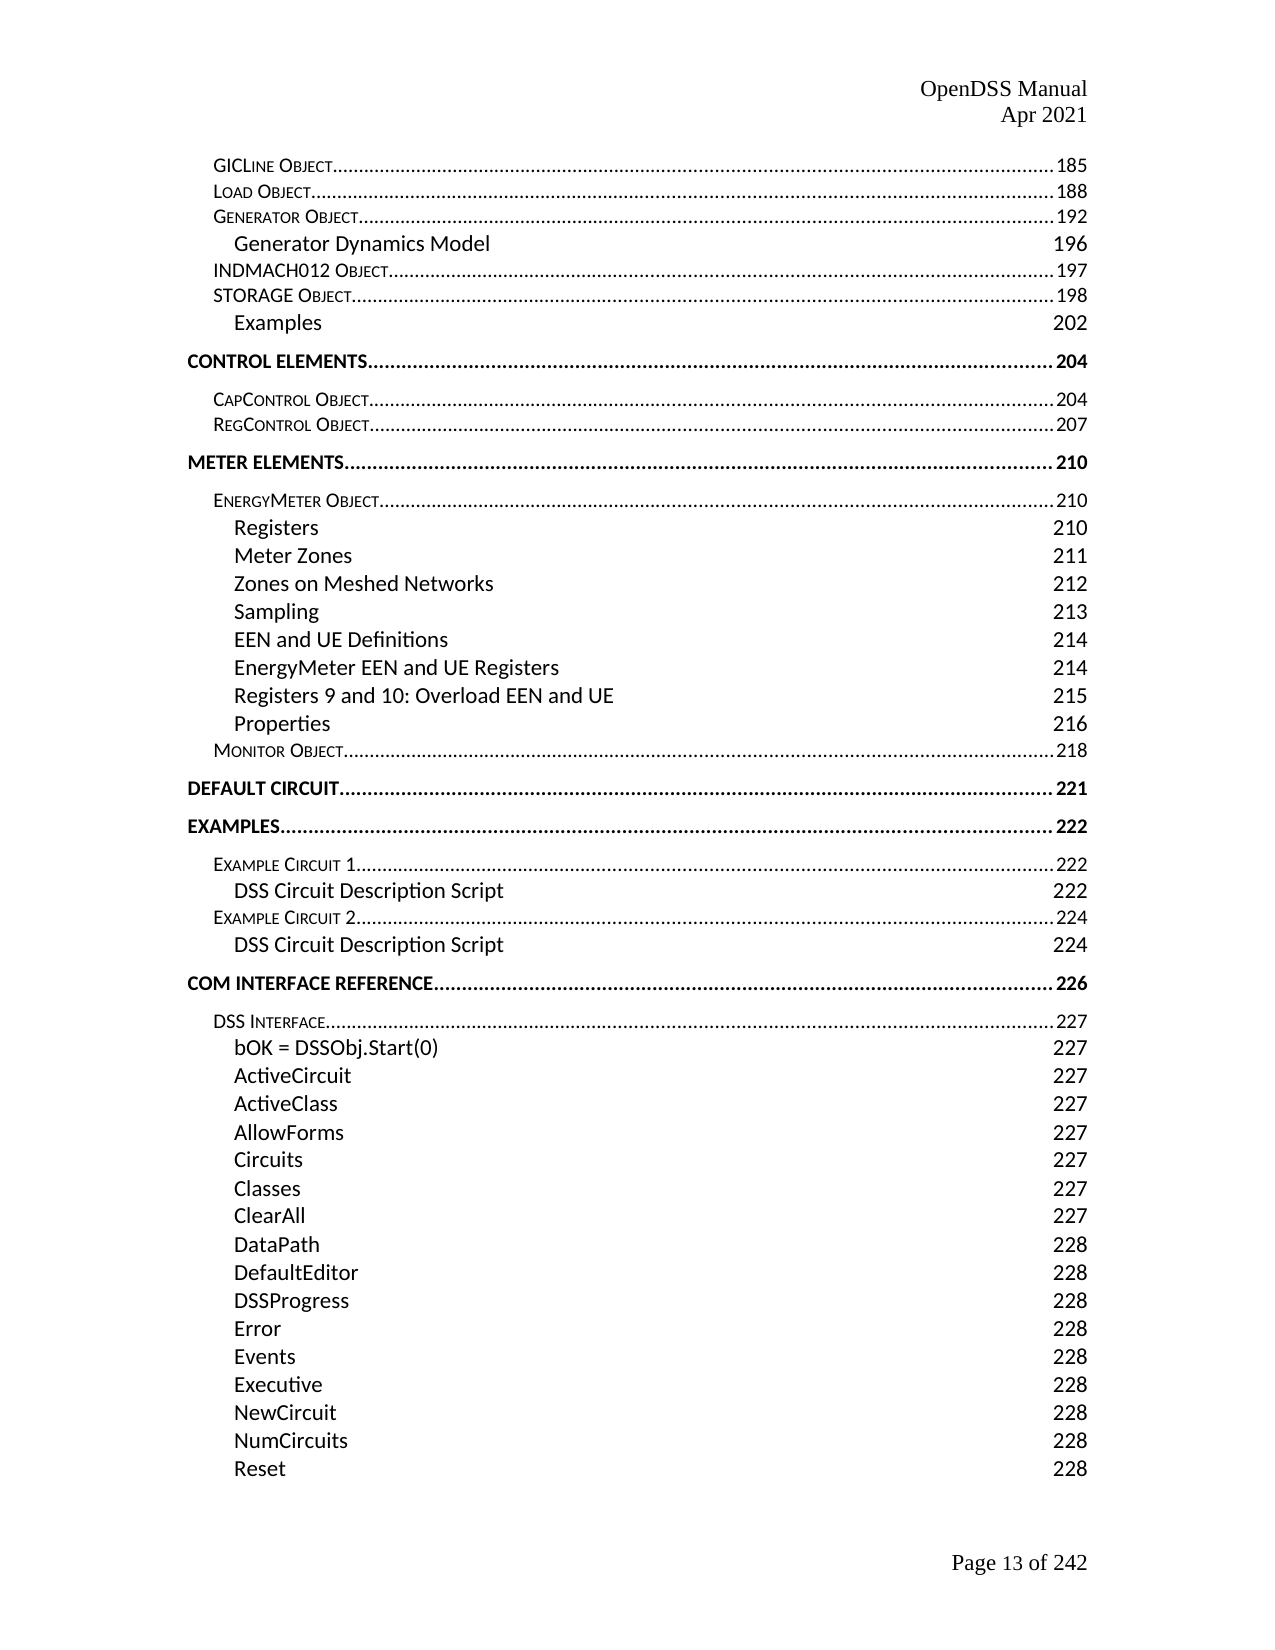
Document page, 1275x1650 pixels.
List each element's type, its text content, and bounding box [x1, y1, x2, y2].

text Error 228 [234, 1314, 1087, 1342]
text Registers 9 and 10: Overload EEN and UE 215 [234, 681, 1087, 709]
text Sampling 213 [234, 597, 1087, 625]
text Events 228 [234, 1342, 1087, 1370]
text ActiveCircuit 227 [234, 1062, 1087, 1089]
text Meter Zones 211 [234, 541, 1087, 569]
text AllowForms 227 [234, 1118, 1087, 1146]
text RegControl Object 207 [213, 412, 1087, 437]
text DefaultEditor 228 [234, 1258, 1087, 1286]
text EEN and UE Definitions 214 [234, 625, 1087, 653]
text NumCircuits 228 [234, 1426, 1087, 1454]
text DSS Interface 227 [213, 1008, 1087, 1033]
text Circuits 227 [234, 1146, 1087, 1174]
text Properties 216 [234, 709, 1087, 737]
text DataPath 228 [234, 1230, 1087, 1258]
text Examples 222 [187, 813, 1087, 838]
text EnergyMeter EEN and UE Registers 214 [234, 653, 1087, 681]
text DSS Circuit Description Script 222 [234, 876, 1087, 904]
text COM Interface Reference 226 [187, 970, 1087, 996]
text bOK = DSSObj.Start(0) 227 [234, 1033, 1087, 1062]
text Example Circuit 2 224 [213, 904, 1087, 930]
text EnergyMeter Object 210 [213, 487, 1087, 513]
text Default Circuit 221 [187, 775, 1087, 800]
text Examples 202 [234, 308, 1087, 336]
text GICLine Object 185 [213, 153, 1087, 178]
text Example Circuit 1 222 [213, 851, 1087, 876]
text DSS Circuit Description Script 224 [234, 930, 1087, 958]
text CapControl Object 204 [213, 386, 1087, 412]
text DSSProgress 228 [234, 1286, 1087, 1314]
text Load Object 188 [213, 178, 1087, 203]
text INDMACH012 Object 197 [213, 257, 1087, 282]
text ClearAll 227 [234, 1202, 1087, 1230]
text ActiveClass 227 [234, 1089, 1087, 1118]
text NewCircuit 228 [234, 1398, 1087, 1426]
text Monitor Object 218 [213, 737, 1087, 762]
text Generator Dynamics Model 196 [234, 229, 1087, 257]
text Control Elements 204 [187, 348, 1087, 374]
text Meter Elements 210 [187, 449, 1087, 475]
text Generator Object 192 [213, 203, 1087, 229]
text Reset 228 [234, 1454, 1087, 1482]
text Registers 210 [234, 513, 1087, 541]
text Zones on Meshed Networks 212 [234, 569, 1087, 597]
text Executive 228 [234, 1370, 1087, 1398]
text Classes 227 [234, 1174, 1087, 1202]
text STORAGE Object 198 [213, 282, 1087, 308]
